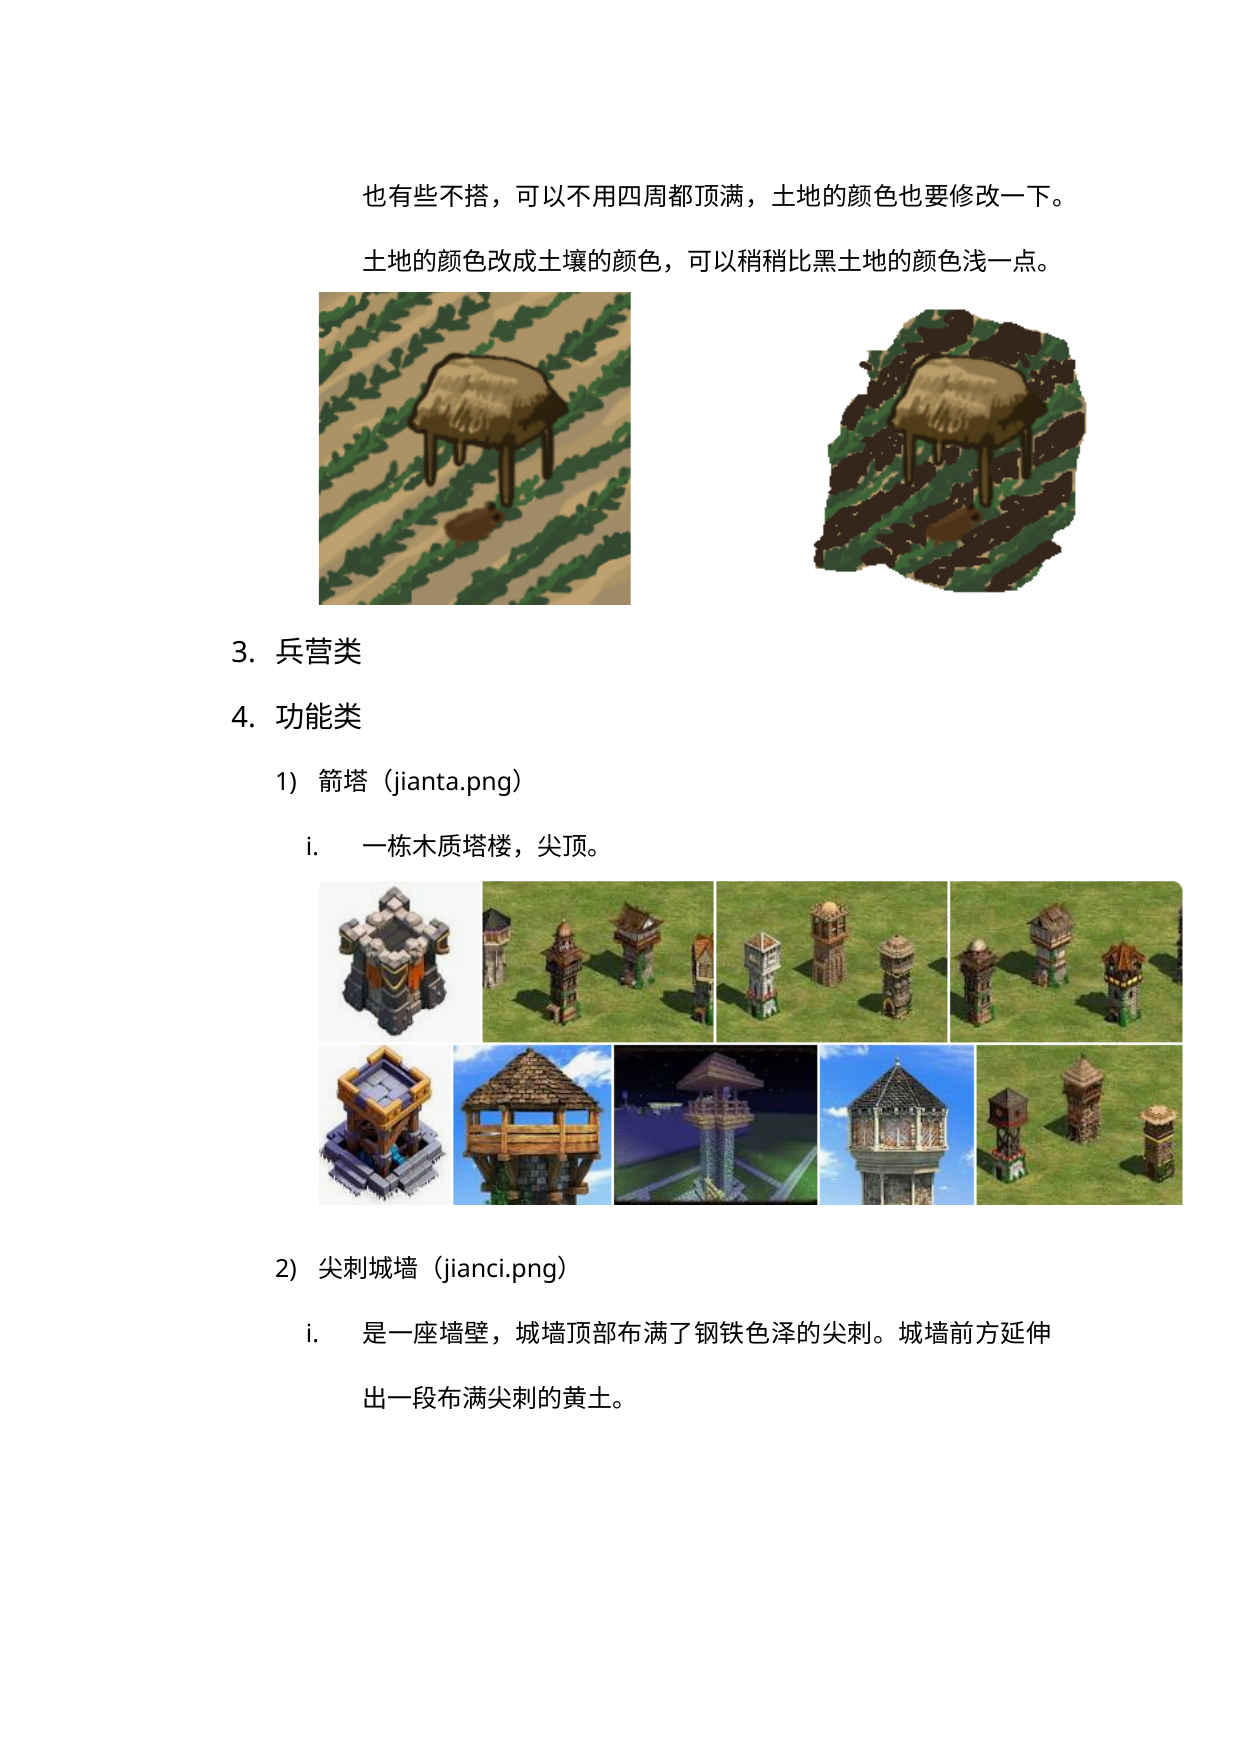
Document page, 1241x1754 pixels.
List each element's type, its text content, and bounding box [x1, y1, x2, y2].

list 箭塔（jianta.png） [275, 747, 1053, 812]
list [319, 162, 1053, 292]
list 功能类 [231, 682, 1053, 747]
list 一栋木质塔楼，尖顶。 [319, 812, 1053, 877]
list 尖刺城墙（jianci.png） [275, 1234, 1053, 1299]
list 兵营类 [231, 617, 1053, 682]
picture [318, 877, 1184, 1205]
picture [318, 292, 1110, 605]
list 是一座墙壁，城墙顶部布满了钢铁色泽的尖刺。城墙前方延伸出一段布满尖刺的黄土。 [319, 1299, 1053, 1429]
